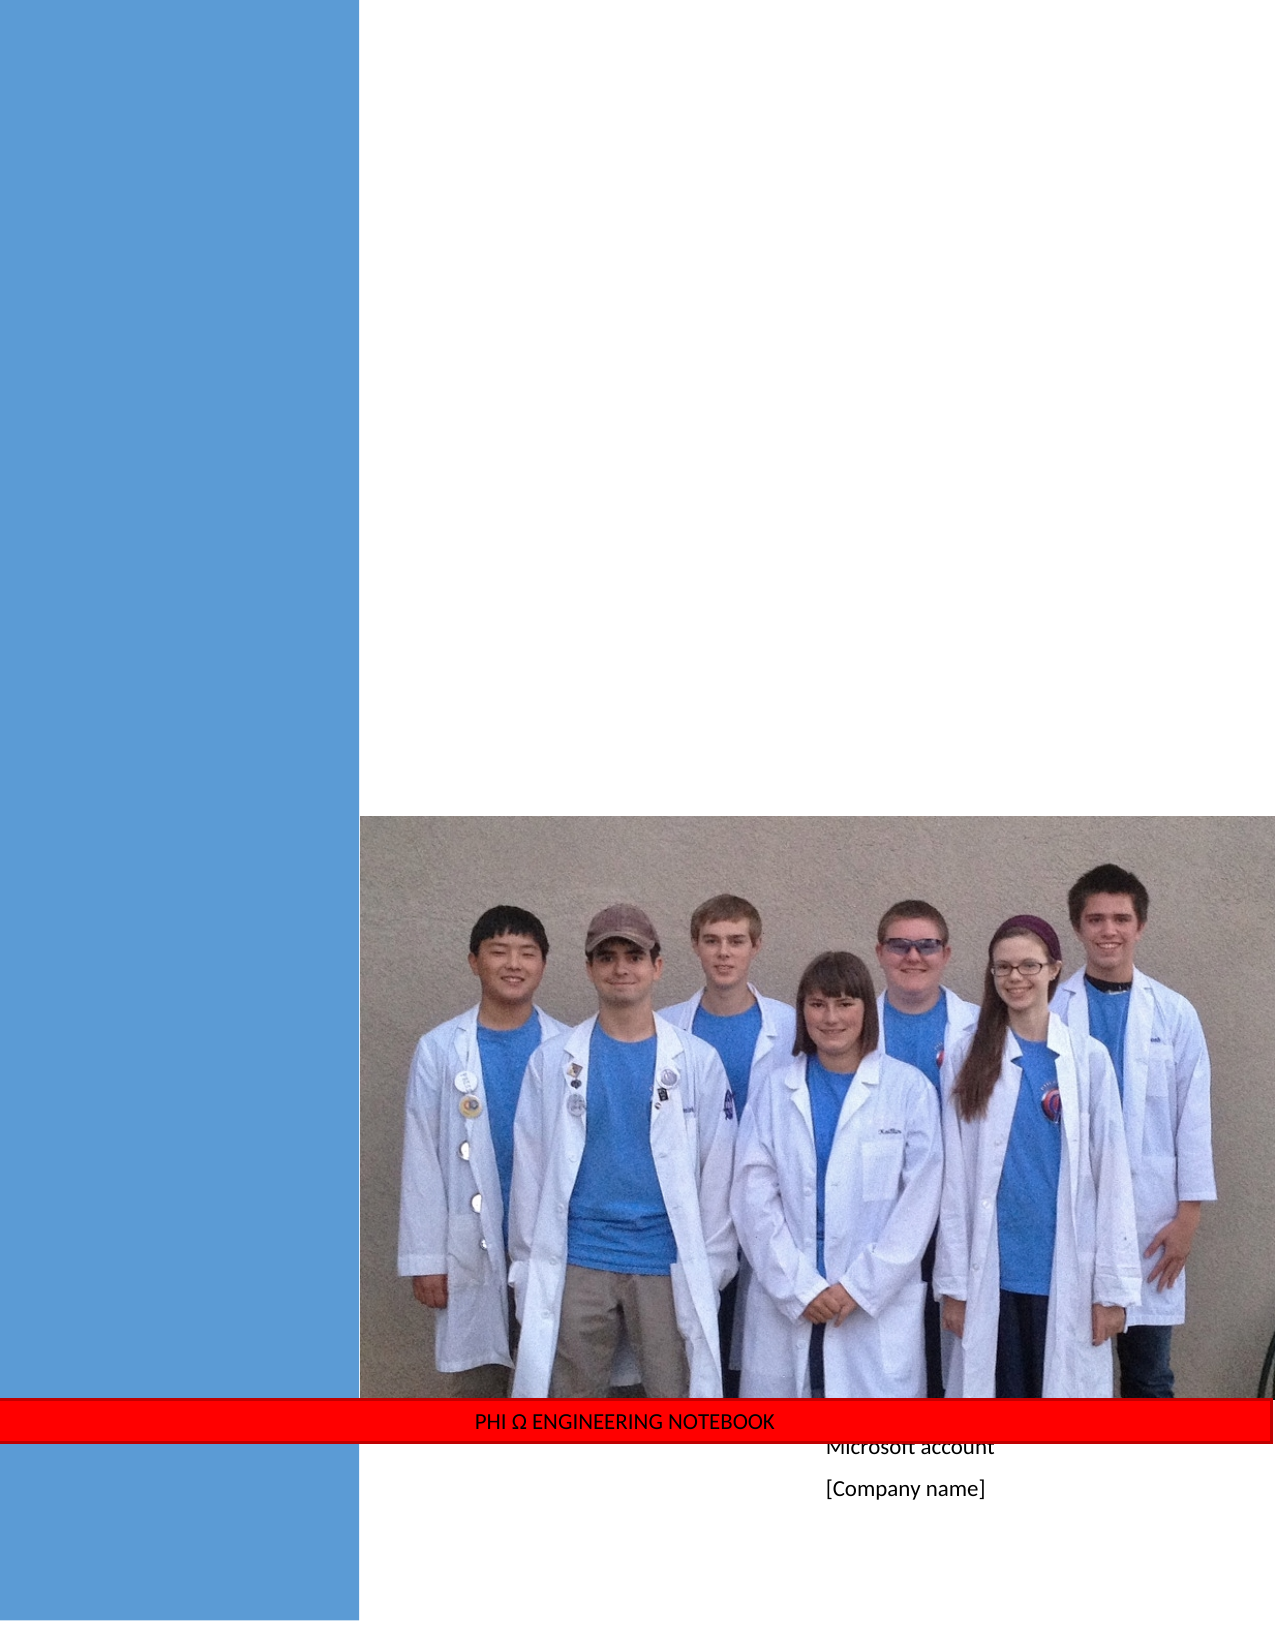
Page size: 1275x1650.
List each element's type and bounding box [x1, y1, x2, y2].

picture [360, 816, 1275, 1400]
